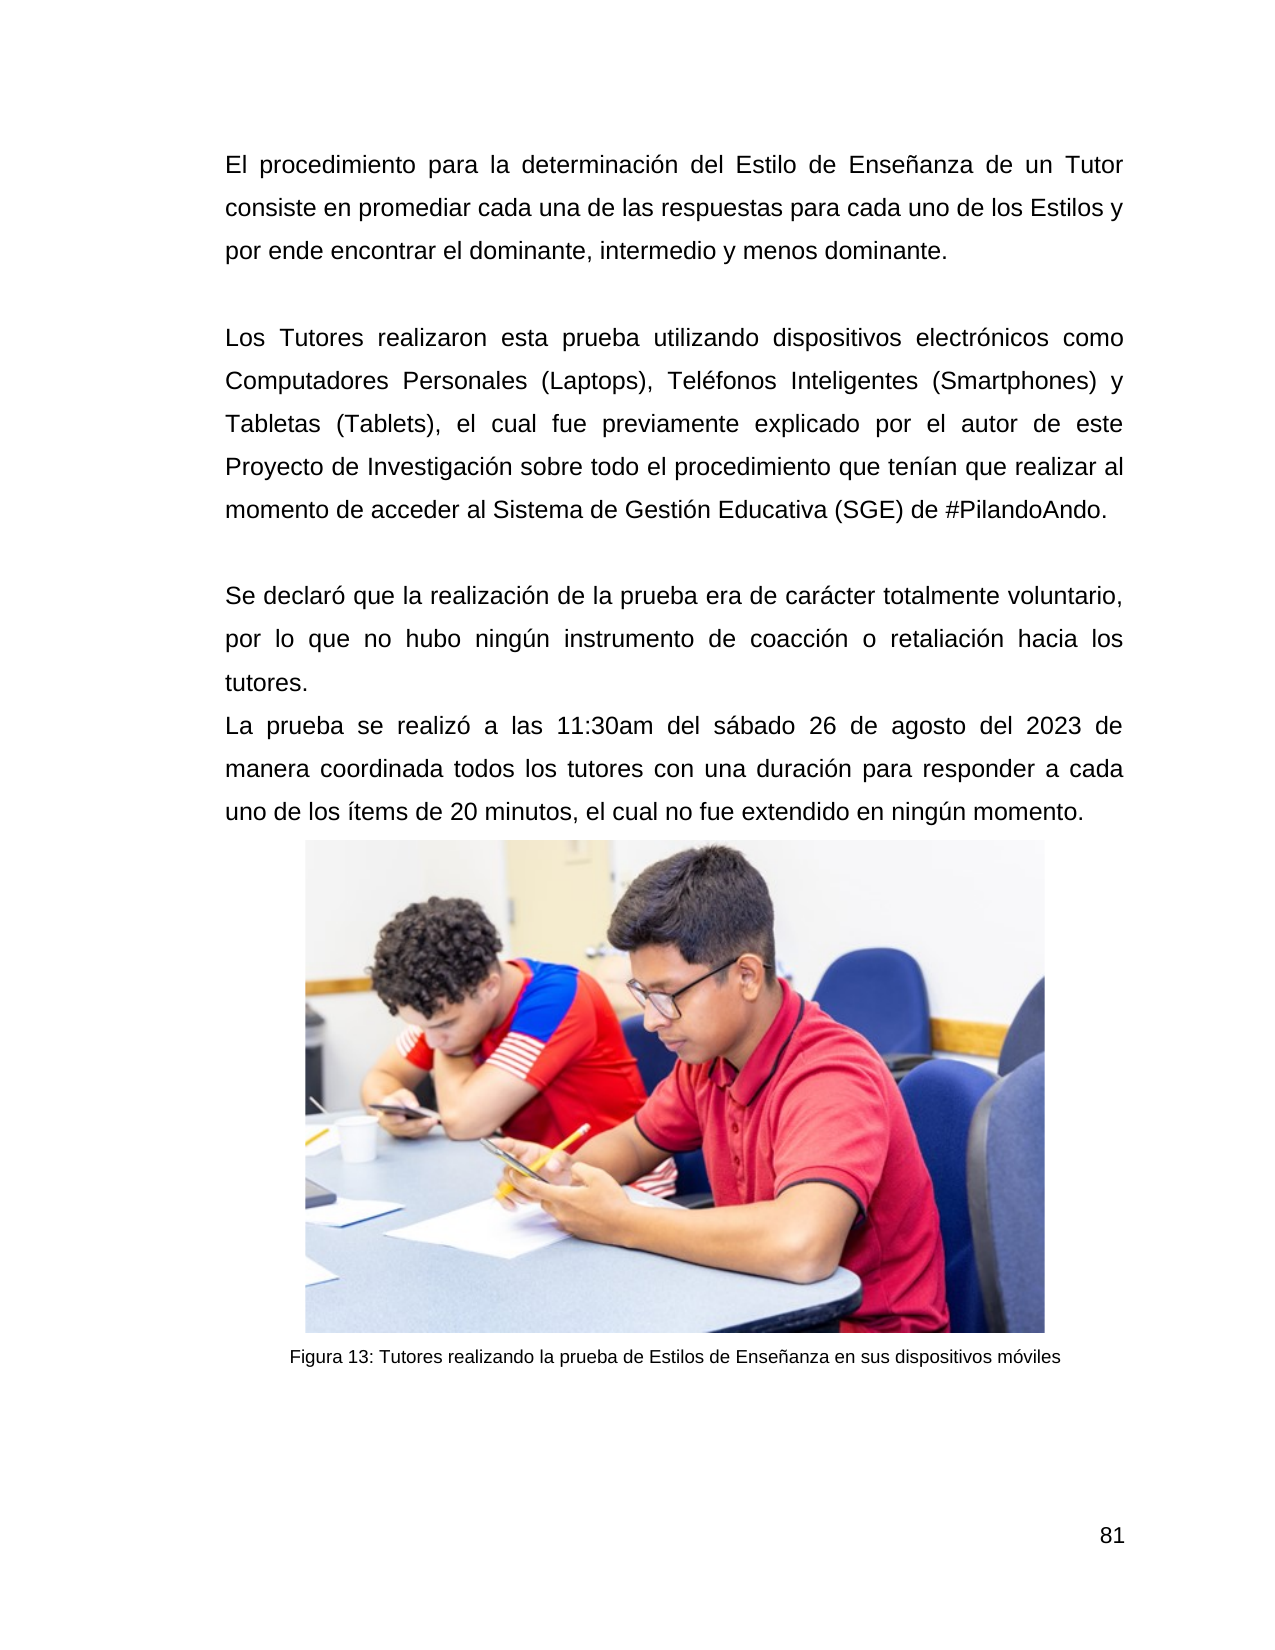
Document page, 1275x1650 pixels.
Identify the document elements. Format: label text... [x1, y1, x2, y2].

text El procedimiento para la determinación del Estilo de Enseñanza de un Tutor consiste en promediar cada una de las respuestas para cada uno de los Estilos y por ende encontrar el dominante, intermedio y menos dominante. [225, 150, 1125, 265]
text Se declaró que la realización de la prueba era de carácter totalmente voluntario, por lo que no hubo ningún instrumento de coacción o retaliación hacia los tutores. [225, 581, 1125, 696]
picture [305, 840, 1045, 1333]
text Los Tutores realizaron esta prueba utilizando dispositivos electrónicos como Computadores Personales (Laptops), Teléfonos Inteligentes (Smartphones) y Tabletas (Tablets), el cual fue previamente explicado por el autor de este Proyecto de Investigación sobre todo el procedimiento que tenían que realizar al momento de acceder al Sistema de Gestión Educativa (SGE) de #PilandoAndo. [225, 322, 1125, 524]
text La prueba se realizó a las 11:30am del sábado 26 de agosto del 2023 de manera coordinada todos los tutores con una duración para responder a cada uno de los ítems de 20 minutos, el cual no fue extendido en ningún momento. [225, 711, 1125, 826]
